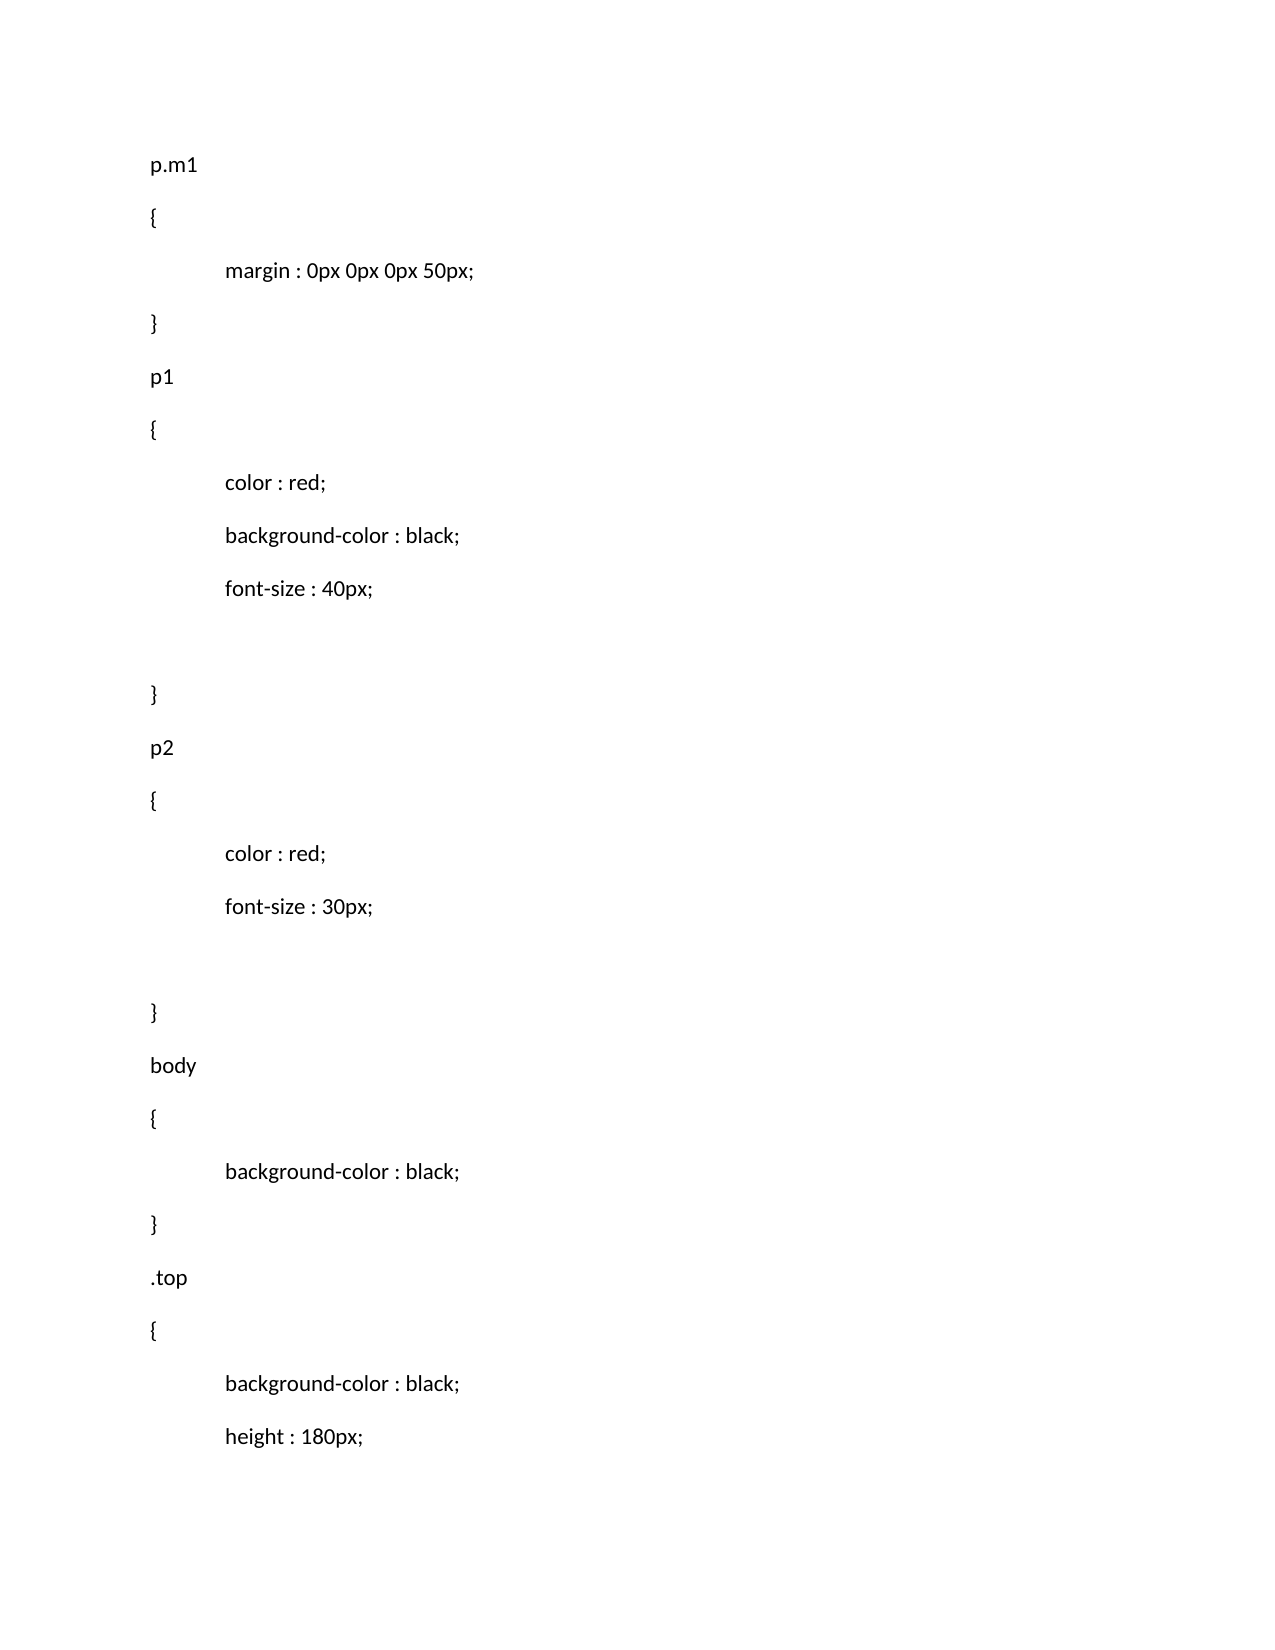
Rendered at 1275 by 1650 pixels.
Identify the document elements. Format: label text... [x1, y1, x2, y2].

text .top [150, 1263, 1125, 1291]
text { [150, 1316, 1125, 1344]
text background-color : black; [150, 521, 1125, 549]
text height : 180px; [150, 1422, 1125, 1451]
text color : red; [150, 839, 1125, 867]
text } [150, 309, 1125, 337]
text { [150, 203, 1125, 231]
text font-size : 30px; [150, 892, 1125, 920]
text font-size : 40px; [150, 574, 1125, 602]
text margin : 0px 0px 0px 50px; [150, 256, 1125, 284]
text background-color : black; [150, 1369, 1125, 1397]
text } [150, 998, 1125, 1026]
text { [150, 1104, 1125, 1132]
text { [150, 786, 1125, 814]
text { [150, 415, 1125, 443]
text color : red; [150, 468, 1125, 496]
text background-color : black; [150, 1157, 1125, 1185]
text } [150, 680, 1125, 708]
text p1 [150, 362, 1125, 390]
text p2 [150, 733, 1125, 761]
text } [150, 1210, 1125, 1238]
text p.m1 [150, 150, 1125, 178]
text body [150, 1051, 1125, 1079]
